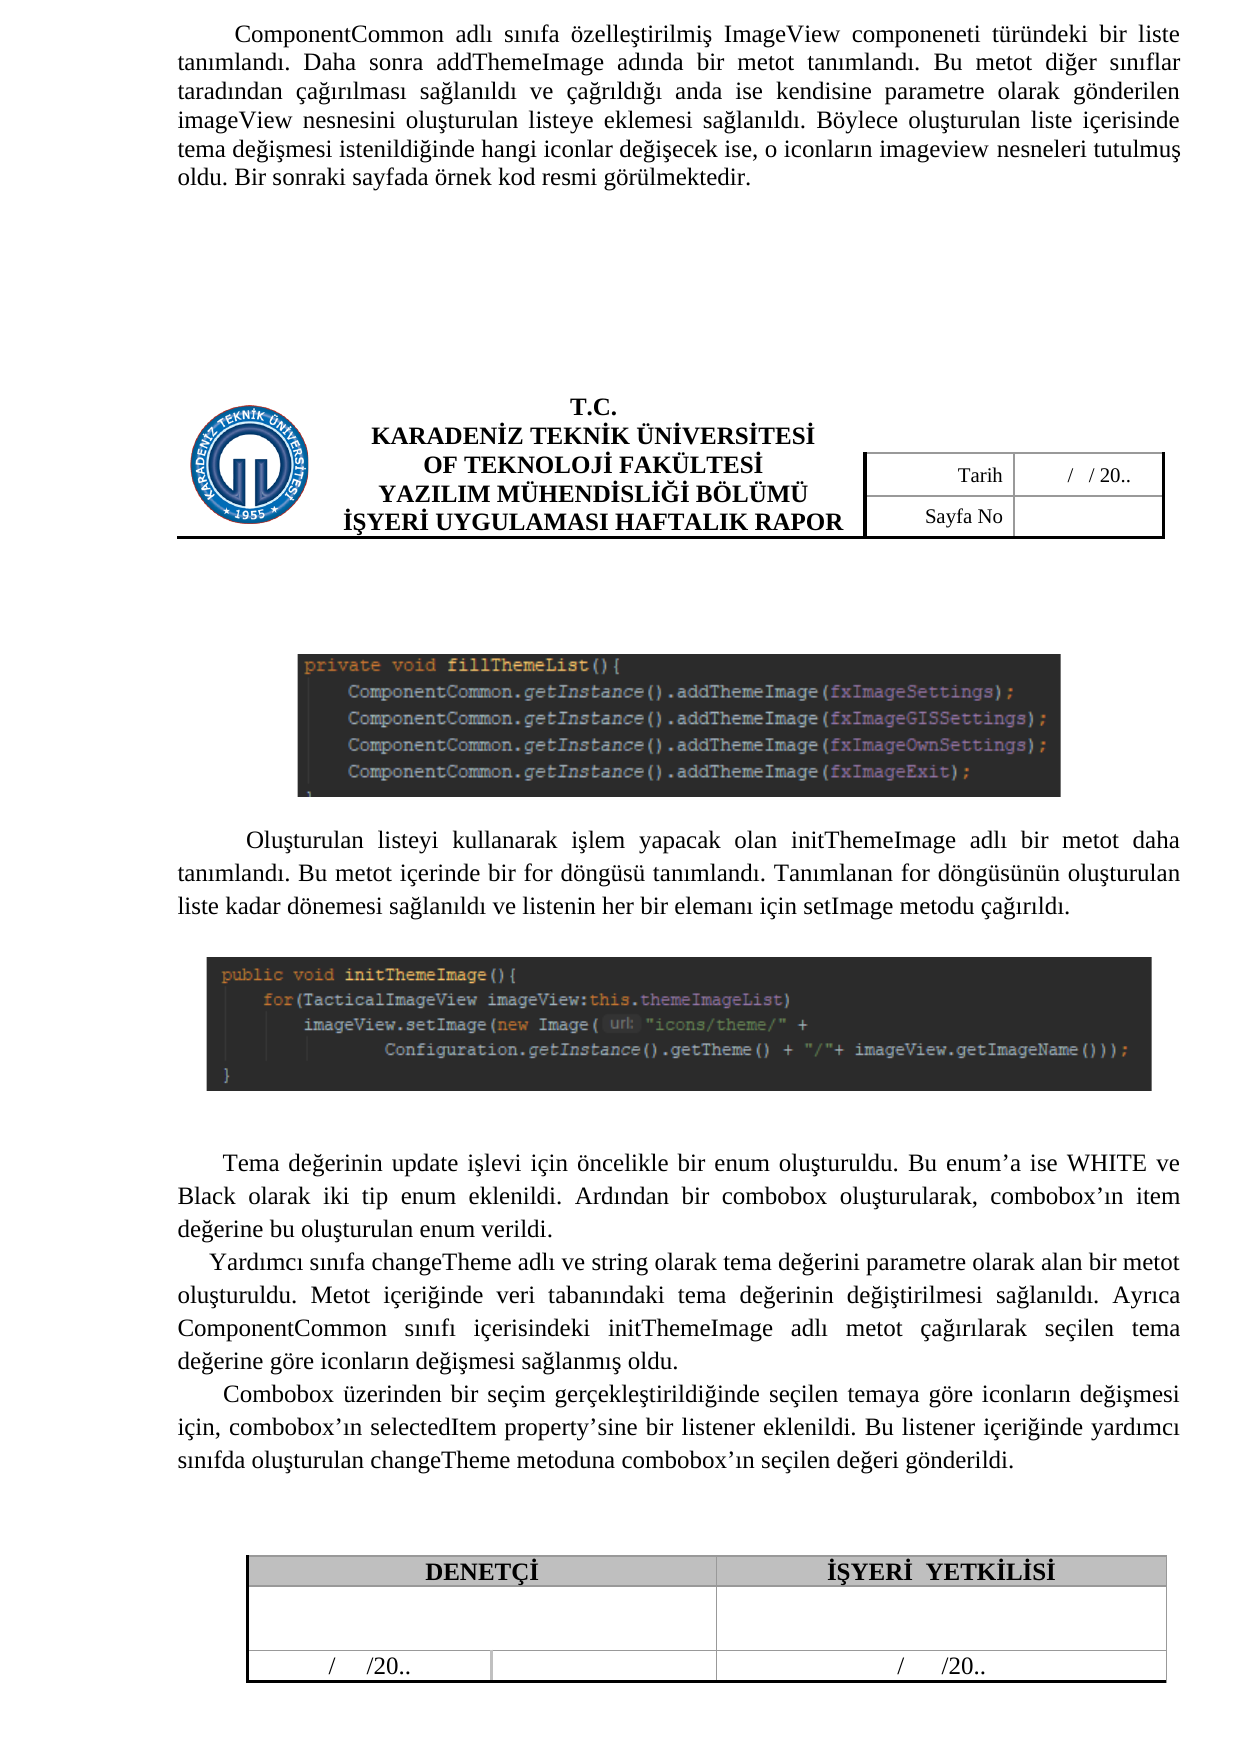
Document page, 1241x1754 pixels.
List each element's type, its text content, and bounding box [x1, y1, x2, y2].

text Tema değerinin update işlevi için öncelikle bir enum oluşturuldu. Bu enum’a ise WHITE ve Black olarak iki tip enum eklenildi. Ardından bir combobox oluşturularak, combobox’ın item değerine bu oluşturulan enum verildi. [177, 1148, 1181, 1243]
picture [297, 654, 1061, 797]
table_cell / /20.. [249, 1651, 490, 1680]
table_cell [493, 1651, 716, 1680]
text Oluşturulan listeyi kullanarak işlem yapacak olan initThemeImage adlı bir metot daha tanımlandı. Bu metot içerinde bir for döngüsü tanımlandı. Tanımlanan for döngüsünün oluşturulan liste kadar dönemesi sağlanıldı ve listenin her bir elemanı için setImage metodu çağırıldı. [177, 825, 1181, 920]
picture [206, 957, 1152, 1091]
table_header T.C. KARADENİZ TEKNİK ÜNİVERSİTESİ OF TEKNOLOJİ FAKÜLTESİ YAZILIM MÜHENDİSLİĞİ BÖLÜMÜ İŞYERİ UYGULAMASI HAFTALIK RAPOR [322, 393, 865, 536]
table_cell Sayfa No [867, 497, 1013, 536]
text Yardımcı sınıfa changeTheme adlı ve string olarak tema değerini parametre olarak alan bir metot oluşturuldu. Metot içeriğinde veri tabanındaki tema değerinin değiştirilmesi sağlanıldı. Ayrıca ComponentCommon sınıfı içerisindeki initThemeImage adlı metot çağırılarak seçilen tema değerine göre iconların değişmesi sağlanmış oldu. [177, 1247, 1181, 1375]
table_header DENETÇİ [249, 1557, 716, 1585]
table_cell [1015, 497, 1162, 536]
picture [190, 405, 309, 524]
table_cell / /20.. [717, 1651, 1166, 1680]
table_header [177, 393, 322, 536]
table_cell Tarih [867, 454, 1013, 495]
text ComponentCommon adlı sınıfa özelleştirilmiş ImageView componeneti türündeki bir liste tanımlandı. Daha sonra addThemeImage adında bir metot tanımlandı. Bu metot diğer sınıflar taradından çağırılması sağlanıldı ve çağrıldığı anda ise kendisine parametre olarak gönderilen imageView nesnesini oluşturulan listeye eklemesi sağlanıldı. Böylece oluşturulan liste içerisinde tema değişmesi istenildiğinde hangi iconlar değişecek ise, o iconların imageview nesneleri tutulmuş oldu. Bir sonraki sayfada örnek kod resmi görülmektedir. [177, 19, 1181, 191]
table_cell [717, 1587, 1166, 1649]
text Combobox üzerinden bir seçim gerçekleştirildiğinde seçilen temaya göre iconların değişmesi için, combobox’ın selectedItem property’sine bir listener eklenildi. Bu listener içeriğinde yardımcı sınıfda oluşturulan changeTheme metoduna combobox’ın seçilen değeri gönderildi. [177, 1379, 1181, 1474]
table_cell [249, 1587, 716, 1649]
table_header İŞYERİ YETKİLİSİ [717, 1557, 1166, 1585]
table_cell / / 20.. [1015, 454, 1162, 495]
